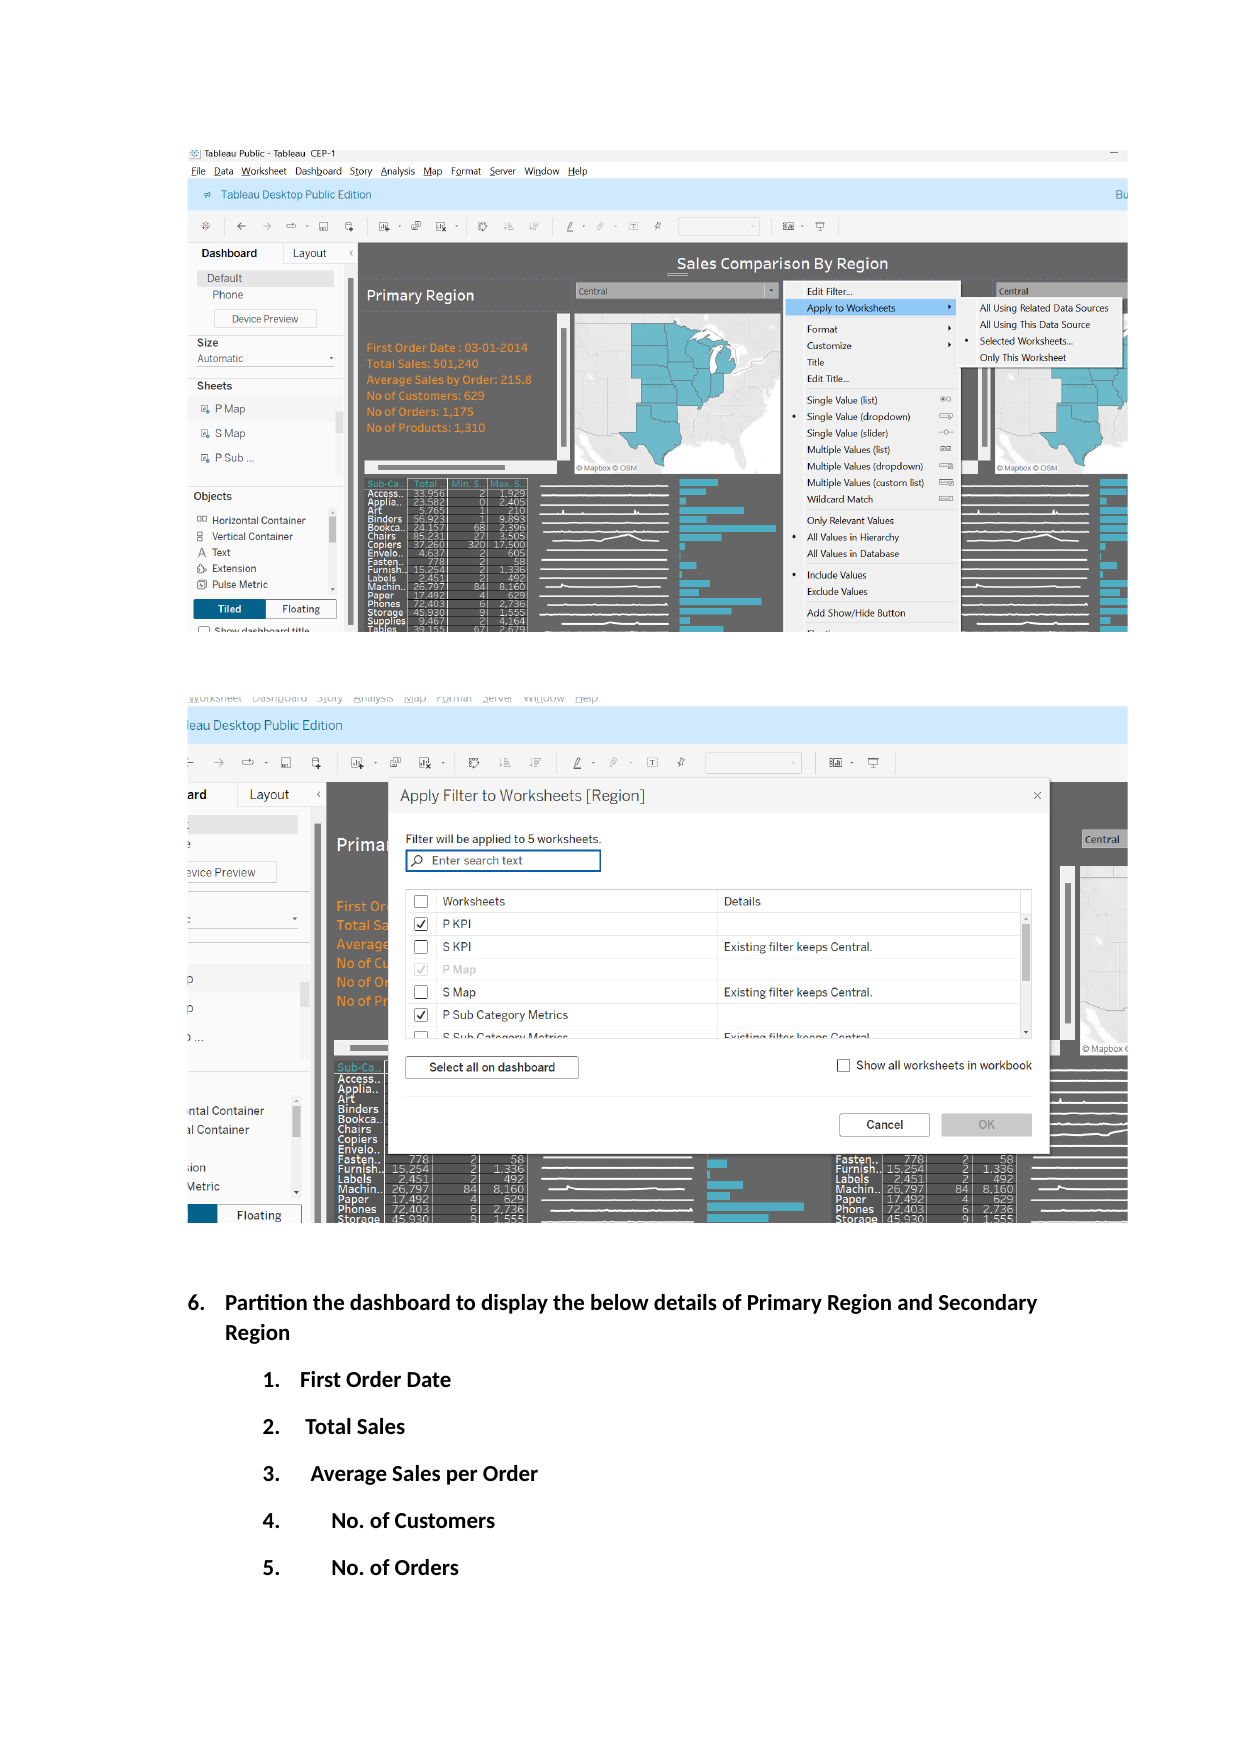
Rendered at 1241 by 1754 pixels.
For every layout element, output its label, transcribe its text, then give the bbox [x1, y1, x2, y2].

list Partition the dashboard to display the below details of Primary Region and Secondary Region [187, 1288, 1090, 1346]
list No. of Orders [262, 1553, 1090, 1581]
picture [187, 150, 1128, 632]
list First Order Date [262, 1365, 1090, 1393]
picture [187, 697, 1128, 1223]
list No. of Customers [262, 1506, 1090, 1534]
list Average Sales per Order [262, 1459, 1090, 1487]
list Total Sales [262, 1412, 1090, 1440]
